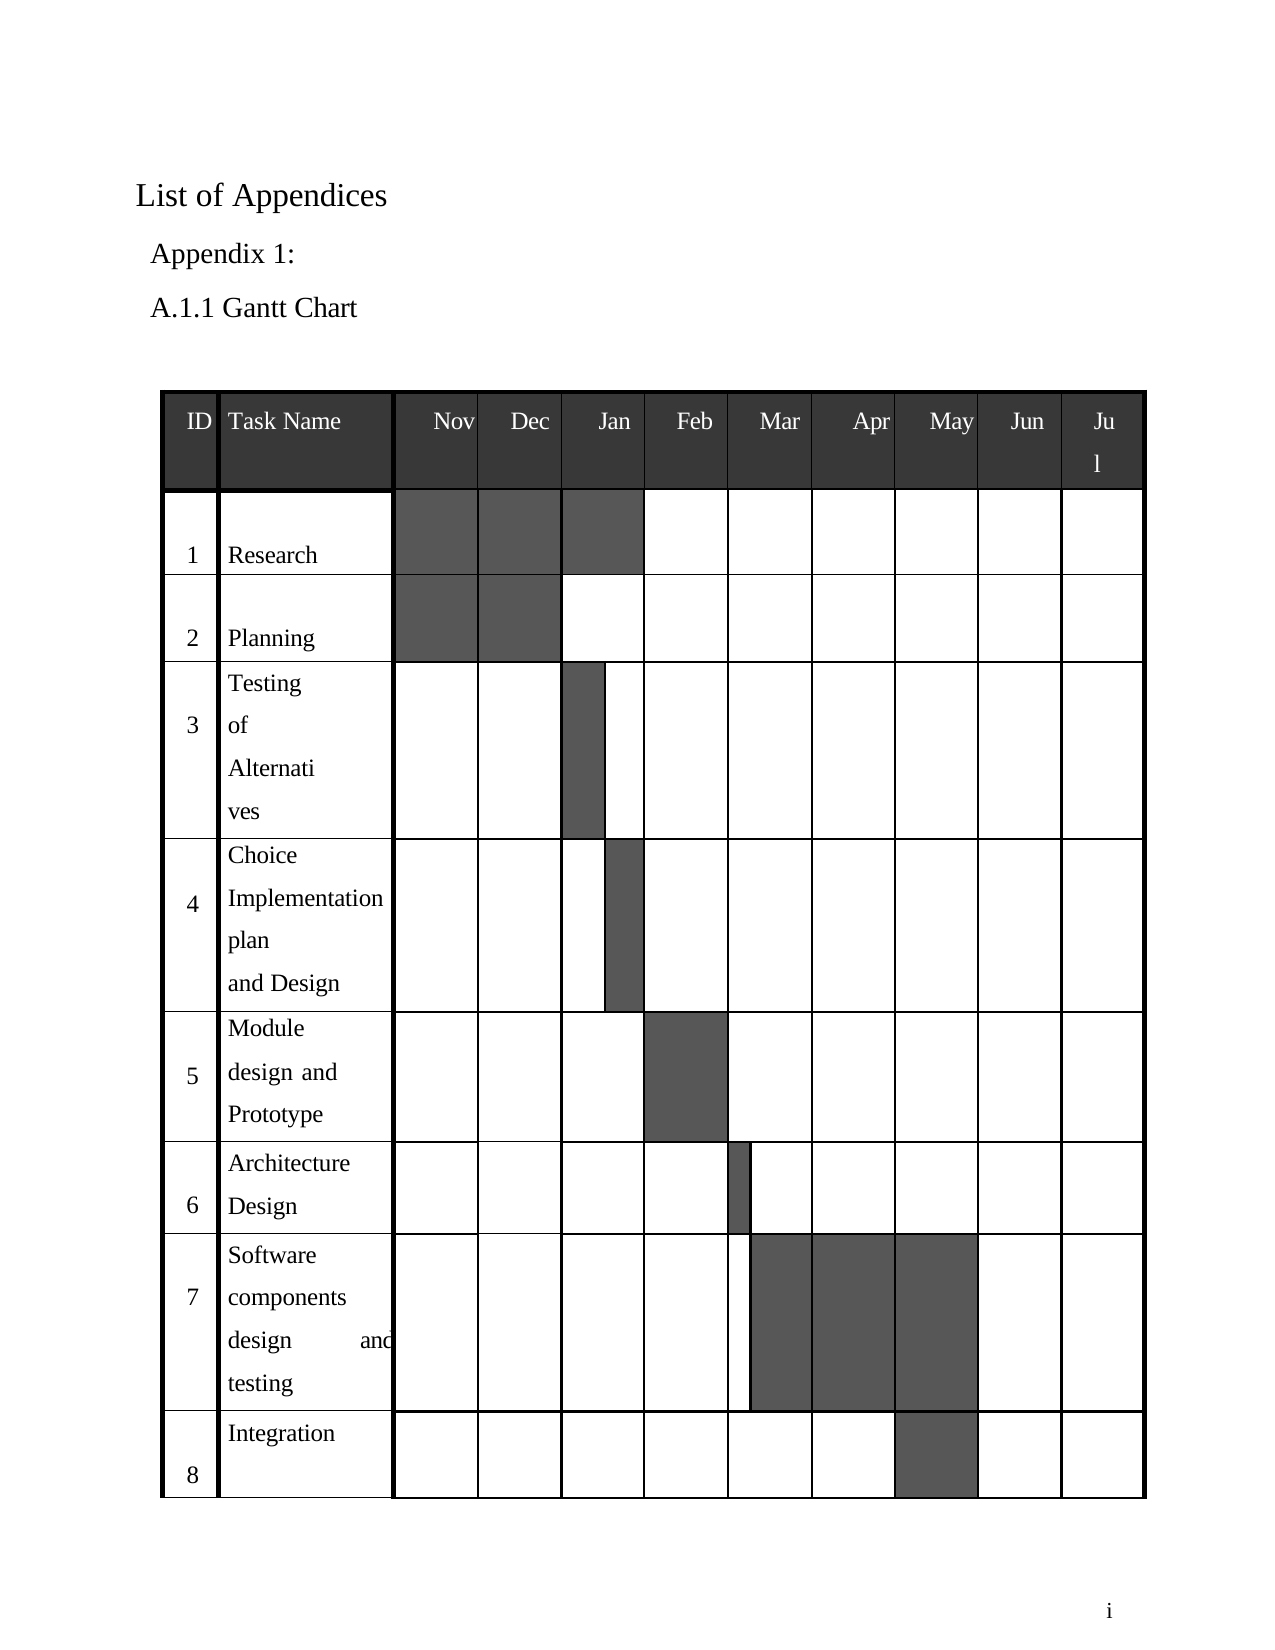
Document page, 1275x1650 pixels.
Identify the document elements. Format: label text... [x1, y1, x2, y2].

table_cell [896, 840, 977, 1011]
table_cell [396, 840, 477, 1011]
table_cell 3 [165, 662, 216, 838]
table_cell [1063, 840, 1142, 1011]
table_cell [396, 1413, 477, 1497]
table_cell [396, 575, 477, 661]
table_cell [979, 1013, 1060, 1141]
table_cell [1063, 1013, 1142, 1141]
table_header Dec [478, 394, 561, 488]
table_cell [979, 663, 1060, 838]
table_cell [396, 663, 477, 838]
table_cell [563, 663, 604, 838]
table_cell [729, 1013, 811, 1141]
table_header Nov [396, 394, 477, 488]
table_cell Testing of Alternati ves [221, 662, 391, 838]
table_cell [645, 1013, 727, 1141]
table_cell [1063, 1235, 1142, 1410]
table_cell [729, 1143, 749, 1233]
table_header Mar [728, 394, 811, 488]
table_cell [979, 1235, 1060, 1410]
table_cell [813, 1235, 894, 1410]
table_cell [729, 840, 811, 1011]
table_header Task Name [221, 394, 391, 488]
subtitle List of Appendices [135, 175, 1256, 214]
table_cell [813, 1413, 894, 1497]
table_cell [645, 840, 727, 1011]
table_cell Module design and Prototype [221, 1012, 391, 1141]
table_cell [1063, 663, 1142, 838]
table_cell Research [221, 493, 391, 574]
table_cell [479, 1013, 560, 1141]
table_cell [563, 1013, 643, 1141]
table_cell [479, 840, 560, 1011]
table_cell [752, 1143, 811, 1233]
table_header Feb [645, 394, 727, 488]
table_cell Software components design and testing [221, 1234, 391, 1410]
table_cell [896, 490, 977, 574]
table_cell [563, 490, 643, 574]
table_header May [895, 394, 977, 488]
table_cell [979, 490, 1060, 574]
table_cell [813, 575, 894, 661]
table_cell [479, 1142, 560, 1233]
table_cell [896, 1013, 977, 1141]
table_header ID [165, 394, 216, 488]
table_cell [479, 1413, 560, 1497]
table_cell 5 [165, 1012, 216, 1141]
table_cell [645, 1235, 727, 1410]
table_cell Architecture Design [221, 1142, 391, 1233]
table_header Ju l [1062, 394, 1142, 488]
subtitle Appendix 1: [150, 237, 1256, 270]
table_cell [479, 490, 560, 574]
table_cell [1063, 1413, 1142, 1497]
table_cell [729, 1413, 811, 1497]
table_cell [896, 1413, 977, 1497]
table_cell [979, 1143, 1060, 1233]
table_cell [645, 1143, 727, 1233]
table_cell [396, 1235, 477, 1410]
table_cell Planning [221, 575, 391, 661]
table_cell [729, 490, 811, 574]
table_cell [729, 1235, 749, 1410]
table_cell [979, 840, 1060, 1011]
table_cell [1063, 575, 1142, 661]
table_cell [396, 1013, 477, 1141]
table_cell [479, 575, 560, 661]
table_header Jan [562, 394, 644, 488]
table_cell [813, 663, 894, 838]
table_cell [1063, 490, 1142, 574]
table_cell Choice Implementation plan and Design [221, 839, 391, 1011]
table_cell 4 [165, 839, 216, 1011]
table_header Apr [812, 394, 894, 488]
table_cell [1063, 1143, 1142, 1233]
table_cell 6 [165, 1142, 216, 1233]
table_cell Integration [221, 1411, 391, 1497]
table_cell [729, 663, 811, 838]
table_cell [896, 663, 977, 838]
table_cell [896, 1143, 977, 1233]
table_cell [645, 1413, 727, 1497]
table_cell [813, 840, 894, 1011]
table_cell [813, 490, 894, 574]
table_header Jun [978, 394, 1061, 488]
table_cell [563, 1235, 643, 1410]
table_cell [729, 575, 811, 661]
table_cell [813, 1143, 894, 1233]
table_cell [563, 840, 604, 1011]
table_cell [396, 490, 477, 574]
table_cell 1 [165, 493, 216, 574]
table_cell [645, 663, 727, 838]
table_cell [479, 663, 560, 838]
subtitle A.1.1 Gantt Chart [150, 291, 1256, 324]
table_cell 2 [165, 575, 216, 661]
table_cell [896, 1235, 977, 1410]
table_cell 8 [165, 1411, 216, 1497]
table_cell [563, 1413, 643, 1497]
table_cell [752, 1235, 811, 1410]
table_cell [645, 490, 727, 574]
table_cell [606, 663, 643, 838]
table_cell 7 [165, 1234, 216, 1410]
table_cell [896, 575, 977, 661]
table_cell [606, 840, 643, 1011]
table_cell [396, 1143, 477, 1233]
table_cell [979, 575, 1060, 661]
table_cell [479, 1234, 560, 1410]
table_cell [645, 575, 727, 661]
table_cell [563, 1143, 643, 1233]
table_cell [563, 575, 643, 661]
table_cell [813, 1013, 894, 1141]
table_cell [979, 1413, 1060, 1497]
